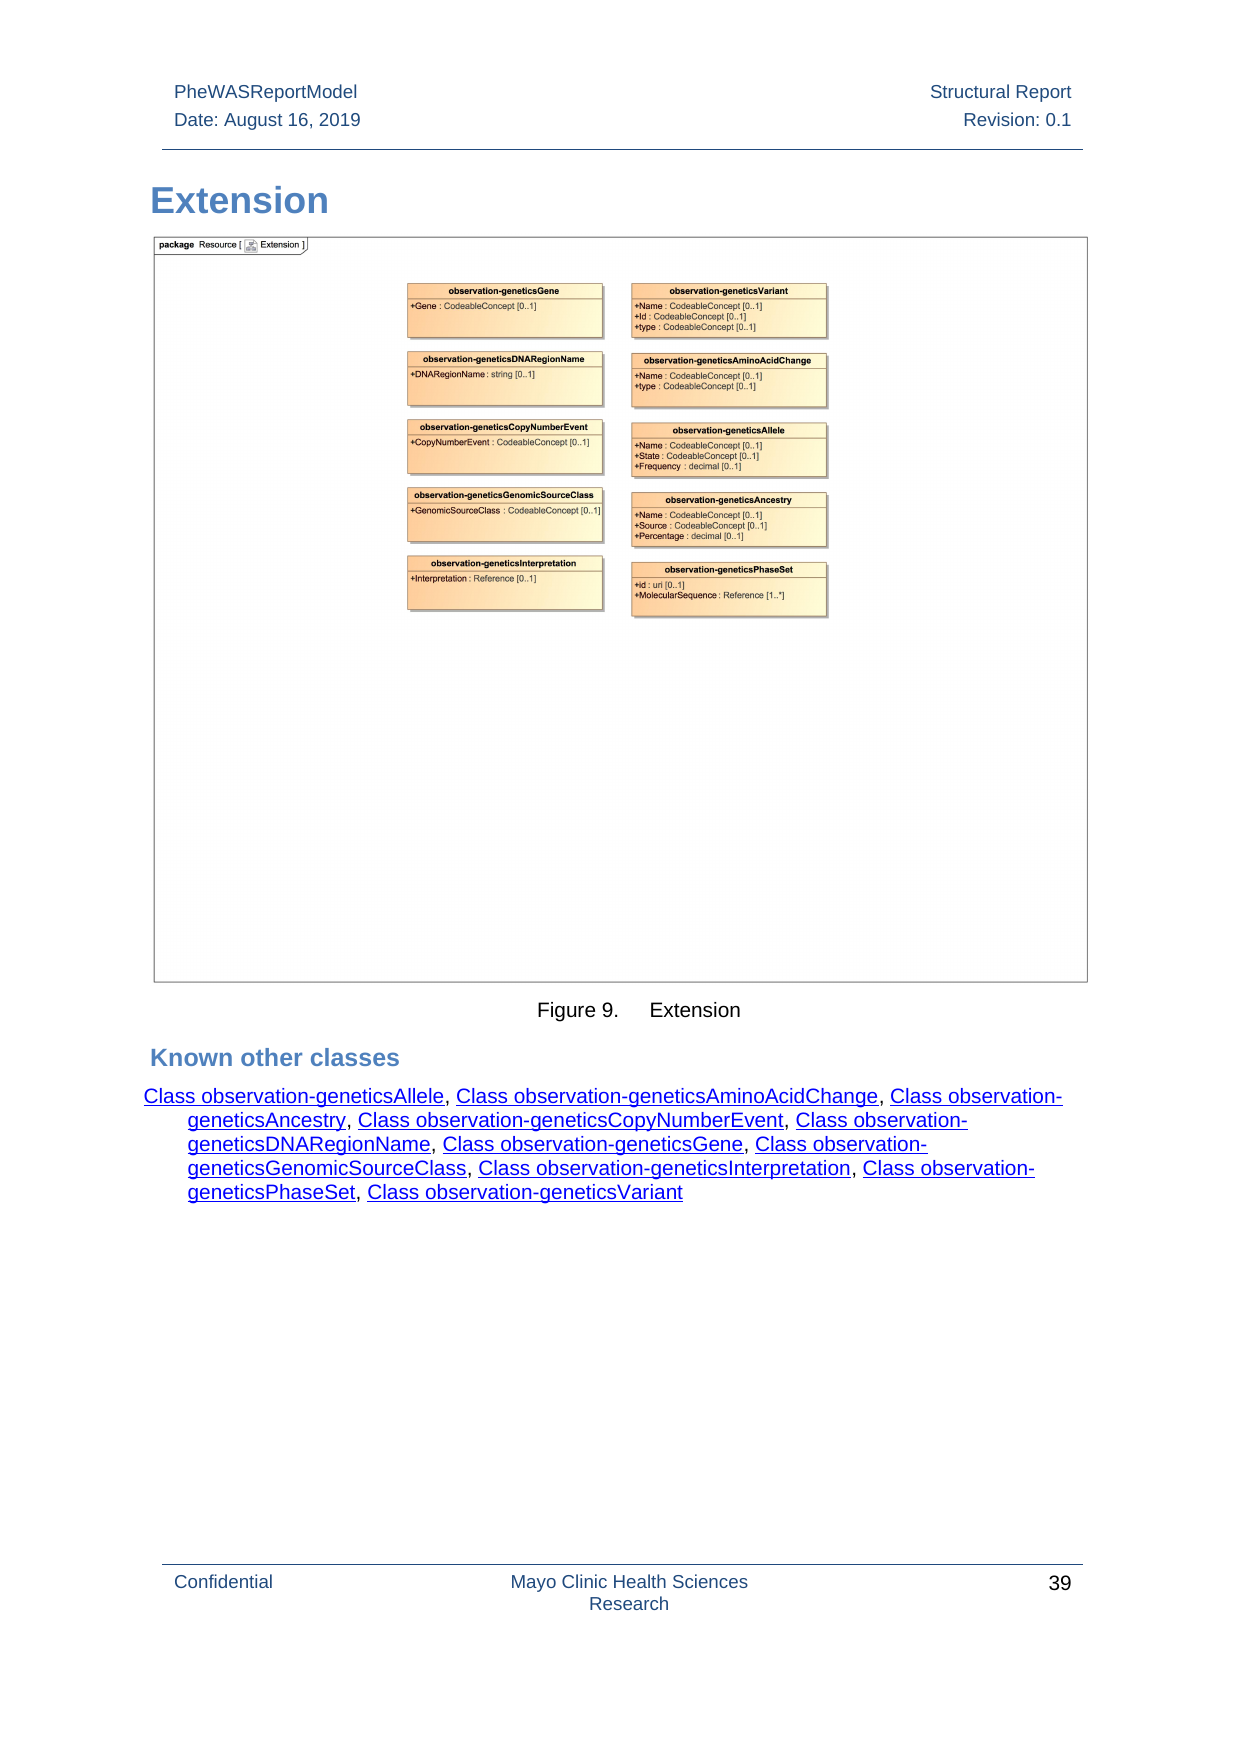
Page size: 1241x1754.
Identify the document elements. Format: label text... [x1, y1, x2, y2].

text Extension [187, 998, 1090, 1022]
picture [150, 233, 1091, 986]
subtitle Extension [150, 178, 1090, 221]
text Class observation-geneticsAllele, Class observation-geneticsAminoAcidChange, Class observation-geneticsAncestry, Class observation-geneticsCopyNumberEvent, Class observation-geneticsDNARegionName, Class observation-geneticsGene, Class observation-geneticsGenomicSourceClass, Class observation-geneticsInterpretation, Class observation-geneticsPhaseSet, Class observation-geneticsVariant [143, 1084, 1090, 1203]
subtitle Known other classes [150, 1042, 1090, 1071]
